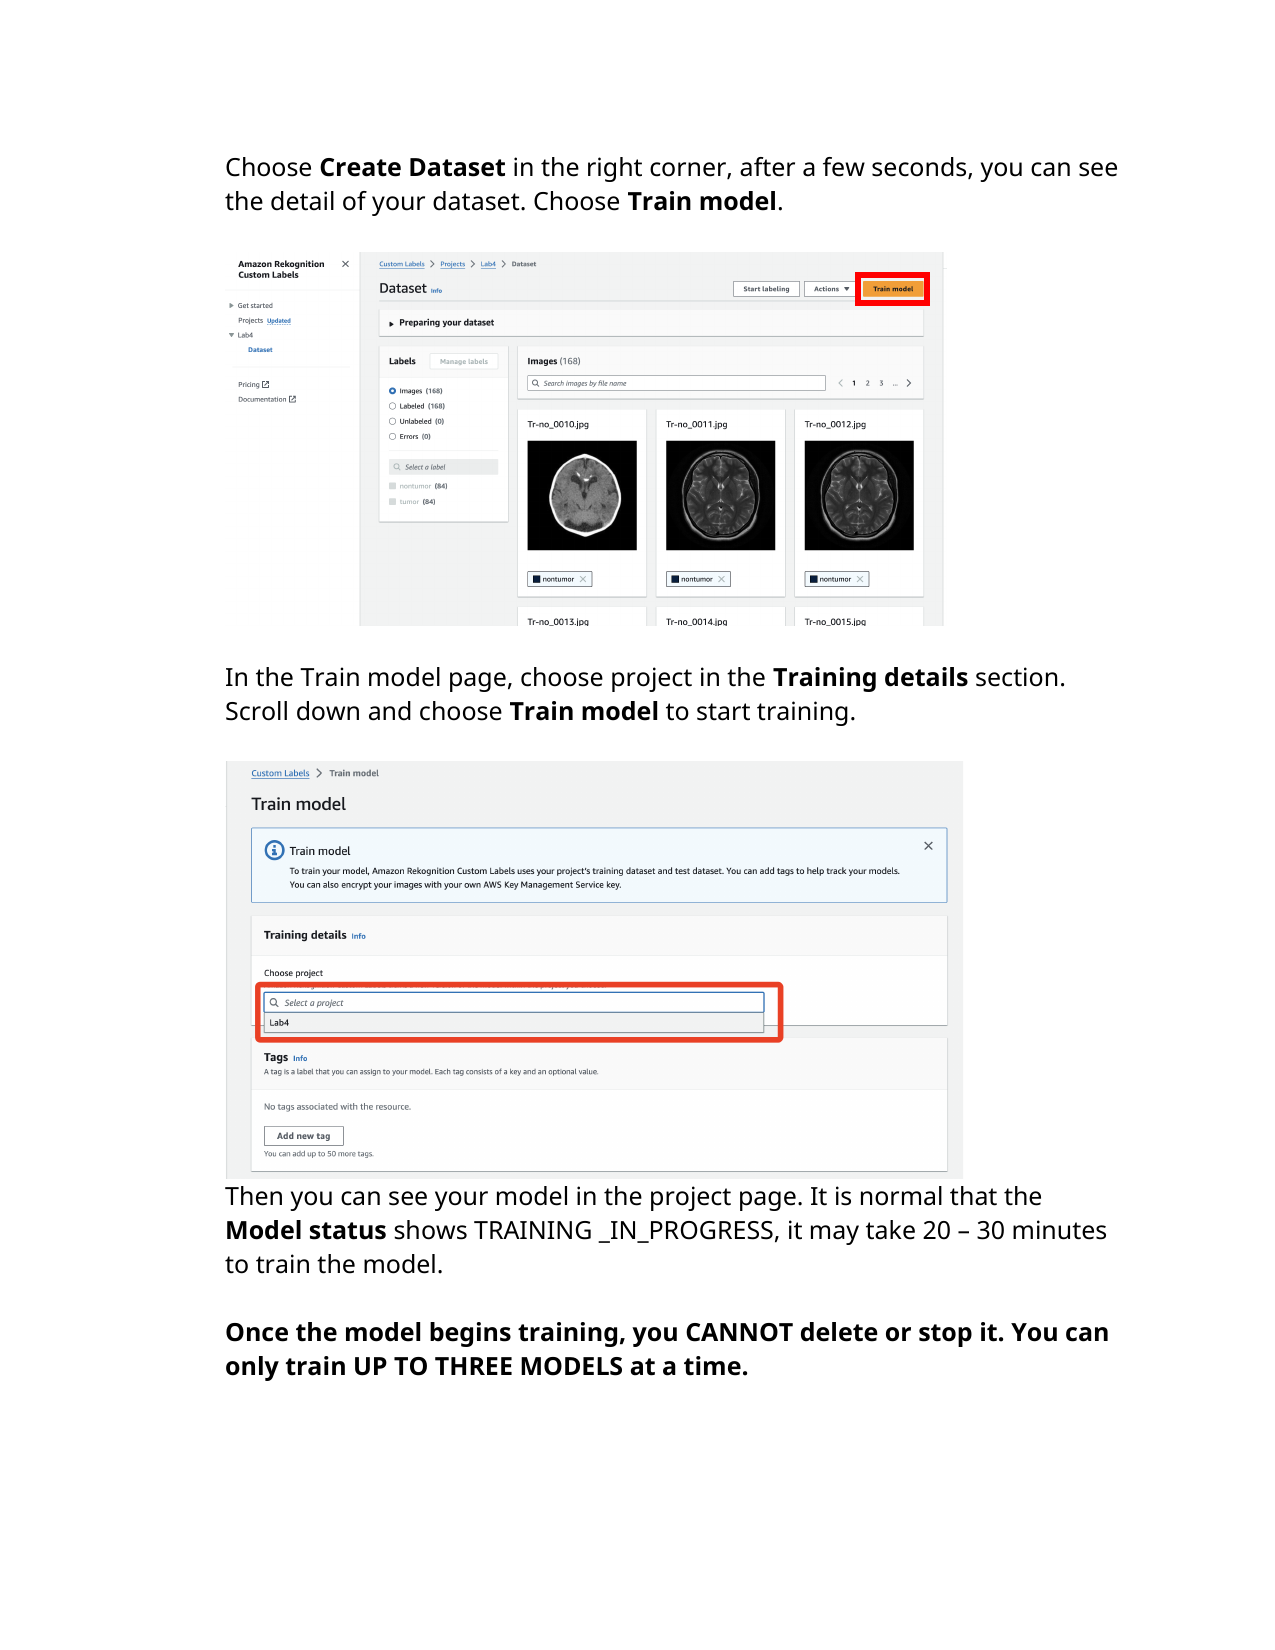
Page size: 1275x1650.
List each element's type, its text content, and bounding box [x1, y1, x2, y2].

text Choose Create Dataset in the right corner, after a few seconds, you can see the detail of your dataset. Choose Train model. [225, 150, 1125, 218]
text Once the model begins training, you CANNOT delete or stop it. You can only train UP TO THREE MODELS at a time. [225, 1315, 1125, 1383]
picture [225, 252, 947, 626]
text In the Train model page, choose project in the Training details section. Scroll down and choose Train model to start training. [225, 660, 1125, 728]
picture [225, 761, 964, 1179]
text Then you can see your model in the project page. It is normal that the Model status shows TRAINING _IN_PROGRESS, it may take 20 – 30 minutes to train the model. [225, 1179, 1125, 1281]
